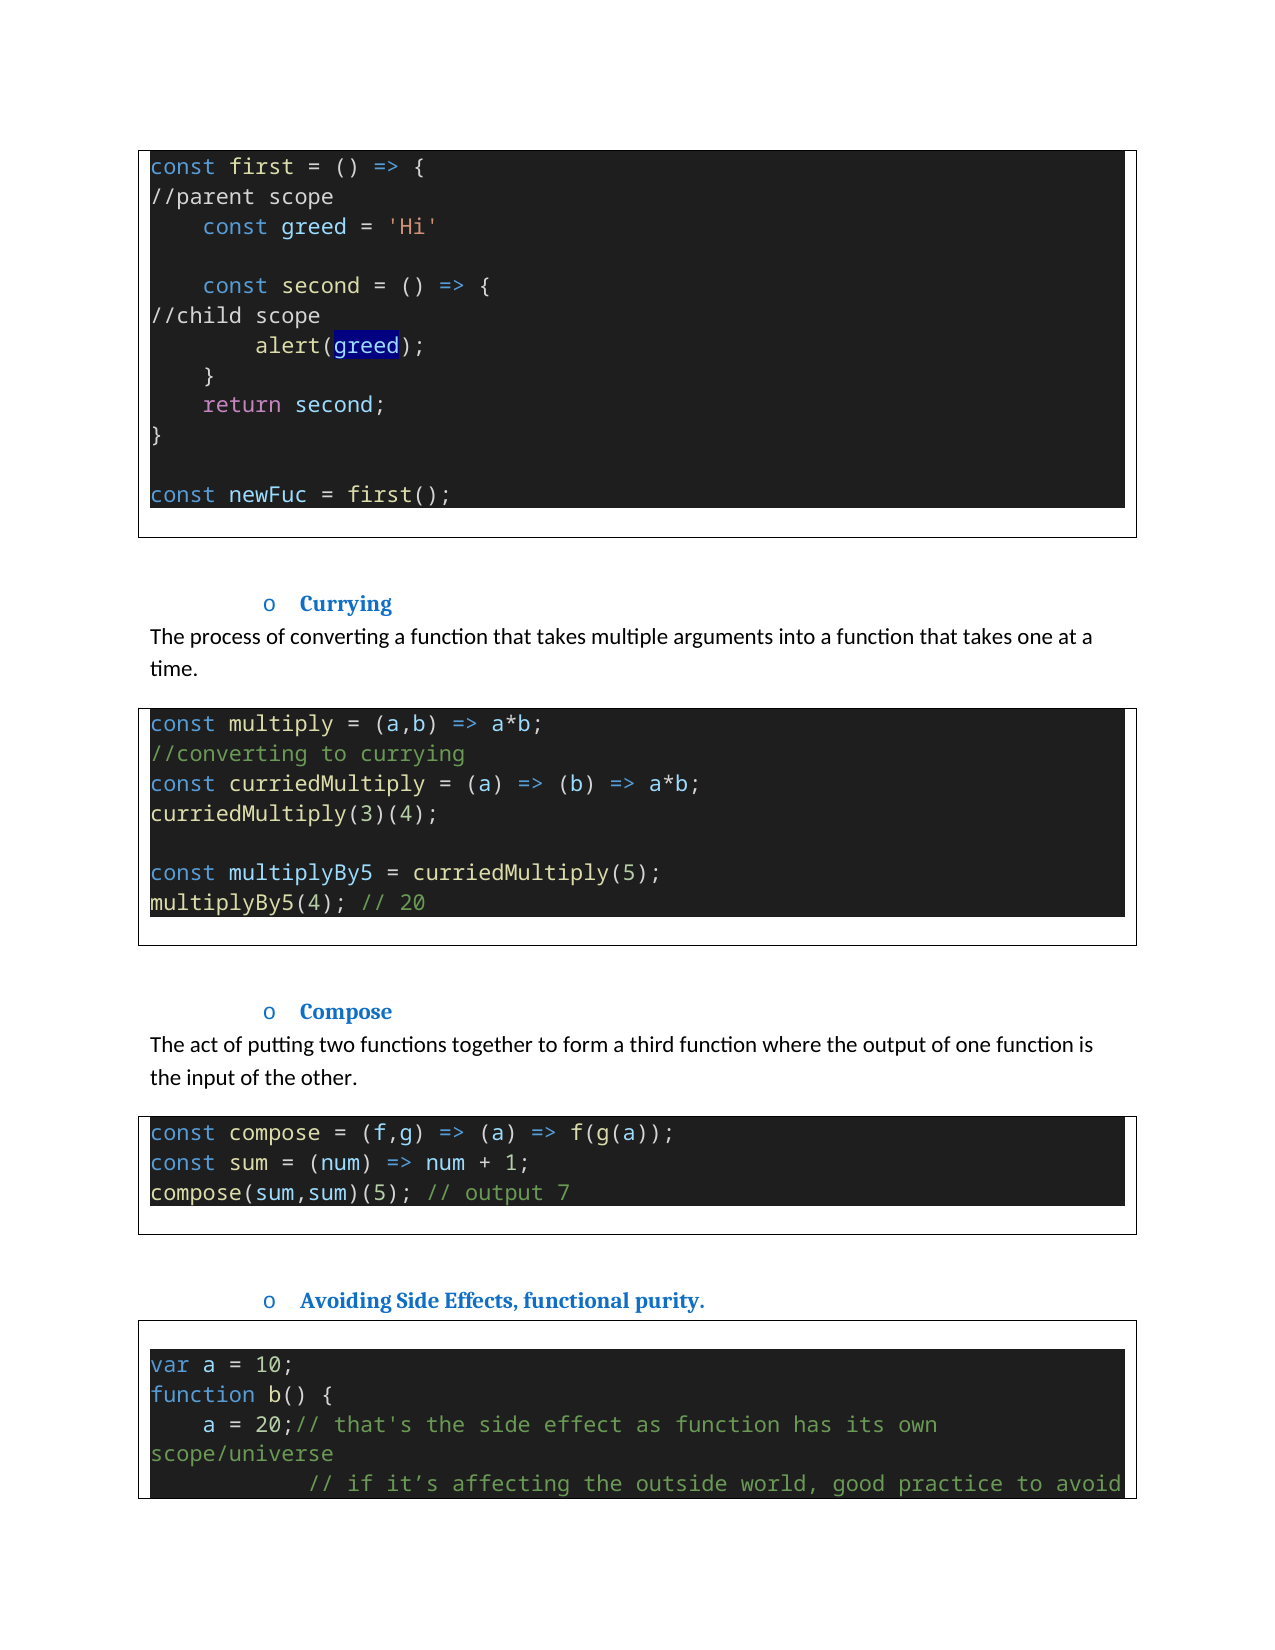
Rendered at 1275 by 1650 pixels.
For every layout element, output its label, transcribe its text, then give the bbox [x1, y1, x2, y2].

subtitle Compose [262, 999, 1125, 1027]
table_header const first = () => { //parent scope const greed = 'Hi' const second = () => { //child scope alert(greed); } return second; } const newFuc = first(); [139, 151, 1136, 537]
subtitle Currying [262, 591, 1125, 618]
table_header const multiply = (a,b) => a*b; //converting to currying const curriedMultiply = (a) => (b) => a*b; curriedMultiply(3)(4); const multiplyBy5 = curriedMultiply(5); multiplyBy5(4); // 20 [139, 709, 1136, 945]
text The process of converting a function that takes multiple arguments into a function that takes one at a time. [150, 622, 1125, 682]
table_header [139, 1321, 1136, 1498]
subtitle Avoiding Side Effects, functional purity. [262, 1288, 1125, 1316]
table_header const compose = (f,g) => (a) => f(g(a)); const sum = (num) => num + 1; compose(sum,sum)(5); // output 7 [139, 1117, 1136, 1234]
text The act of putting two functions together to form a third function where the output of one function is the input of the other. [150, 1031, 1125, 1091]
